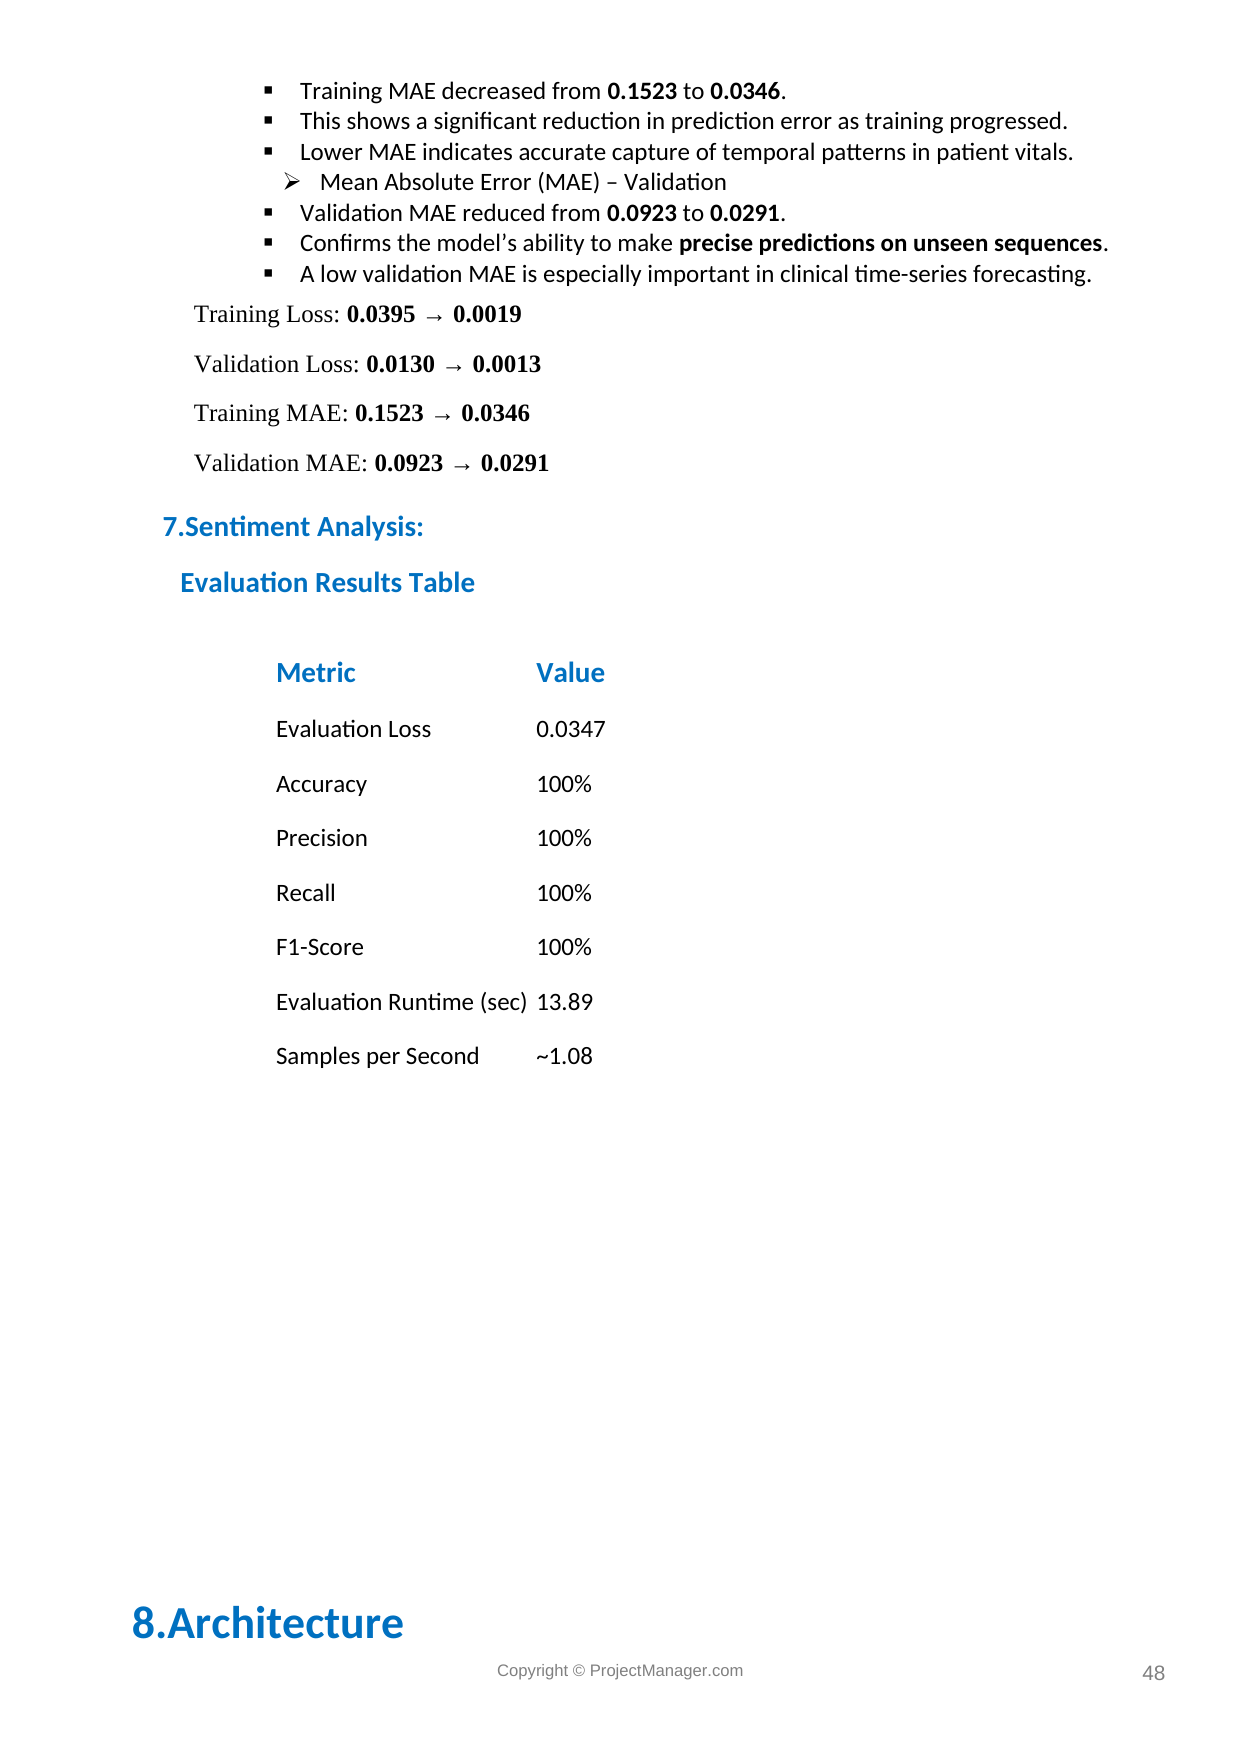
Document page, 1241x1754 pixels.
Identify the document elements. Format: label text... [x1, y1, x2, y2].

list Validation MAE: 0.0923 → 0.0291 [150, 448, 1165, 477]
table_cell Precision [274, 811, 534, 865]
list Training MAE decreased from 0.1523 to 0.0346. [262, 75, 1165, 106]
table_cell 100% [534, 920, 612, 974]
list Lower MAE indicates accurate capture of temporal patterns in patient vitals. [262, 136, 1165, 167]
table_header Metric [274, 642, 534, 702]
table_cell Evaluation Runtime (sec) [274, 974, 534, 1028]
list This shows a significant reduction in prediction error as training progressed. [262, 106, 1165, 136]
list 7.Sentiment Analysis: [150, 508, 1165, 543]
table_cell F1-Score [274, 920, 534, 974]
list Validation MAE reduced from 0.0923 to 0.0291. [262, 197, 1165, 228]
list Confirms the model’s ability to make precise predictions on unseen sequences. [262, 228, 1165, 258]
text Training MAE: 0.1523 → 0.0346 [75, 398, 1165, 427]
table_cell Samples per Second [274, 1029, 534, 1083]
table_cell 0.0347 [534, 702, 612, 756]
table_cell Accuracy [274, 756, 534, 811]
table_cell 13.89 [534, 974, 612, 1028]
list Mean Absolute Error (MAE) – Validation [282, 167, 1165, 197]
table_header Value [534, 642, 612, 702]
text 8.Architecture [75, 1594, 1165, 1650]
list A low validation MAE is especially important in clinical time-series forecasting. [262, 258, 1165, 289]
text Evaluation Results Table [75, 564, 1165, 600]
text Validation Loss: 0.0130 → 0.0013 [75, 349, 1165, 377]
table_cell 100% [534, 811, 612, 865]
table_cell 100% [534, 865, 612, 919]
table_cell ~1.08 [534, 1029, 612, 1083]
table_cell Evaluation Loss [274, 702, 534, 756]
text Training Loss: 0.0395 → 0.0019 [75, 299, 1165, 328]
table_cell Recall [274, 865, 534, 919]
table_cell 100% [534, 756, 612, 811]
